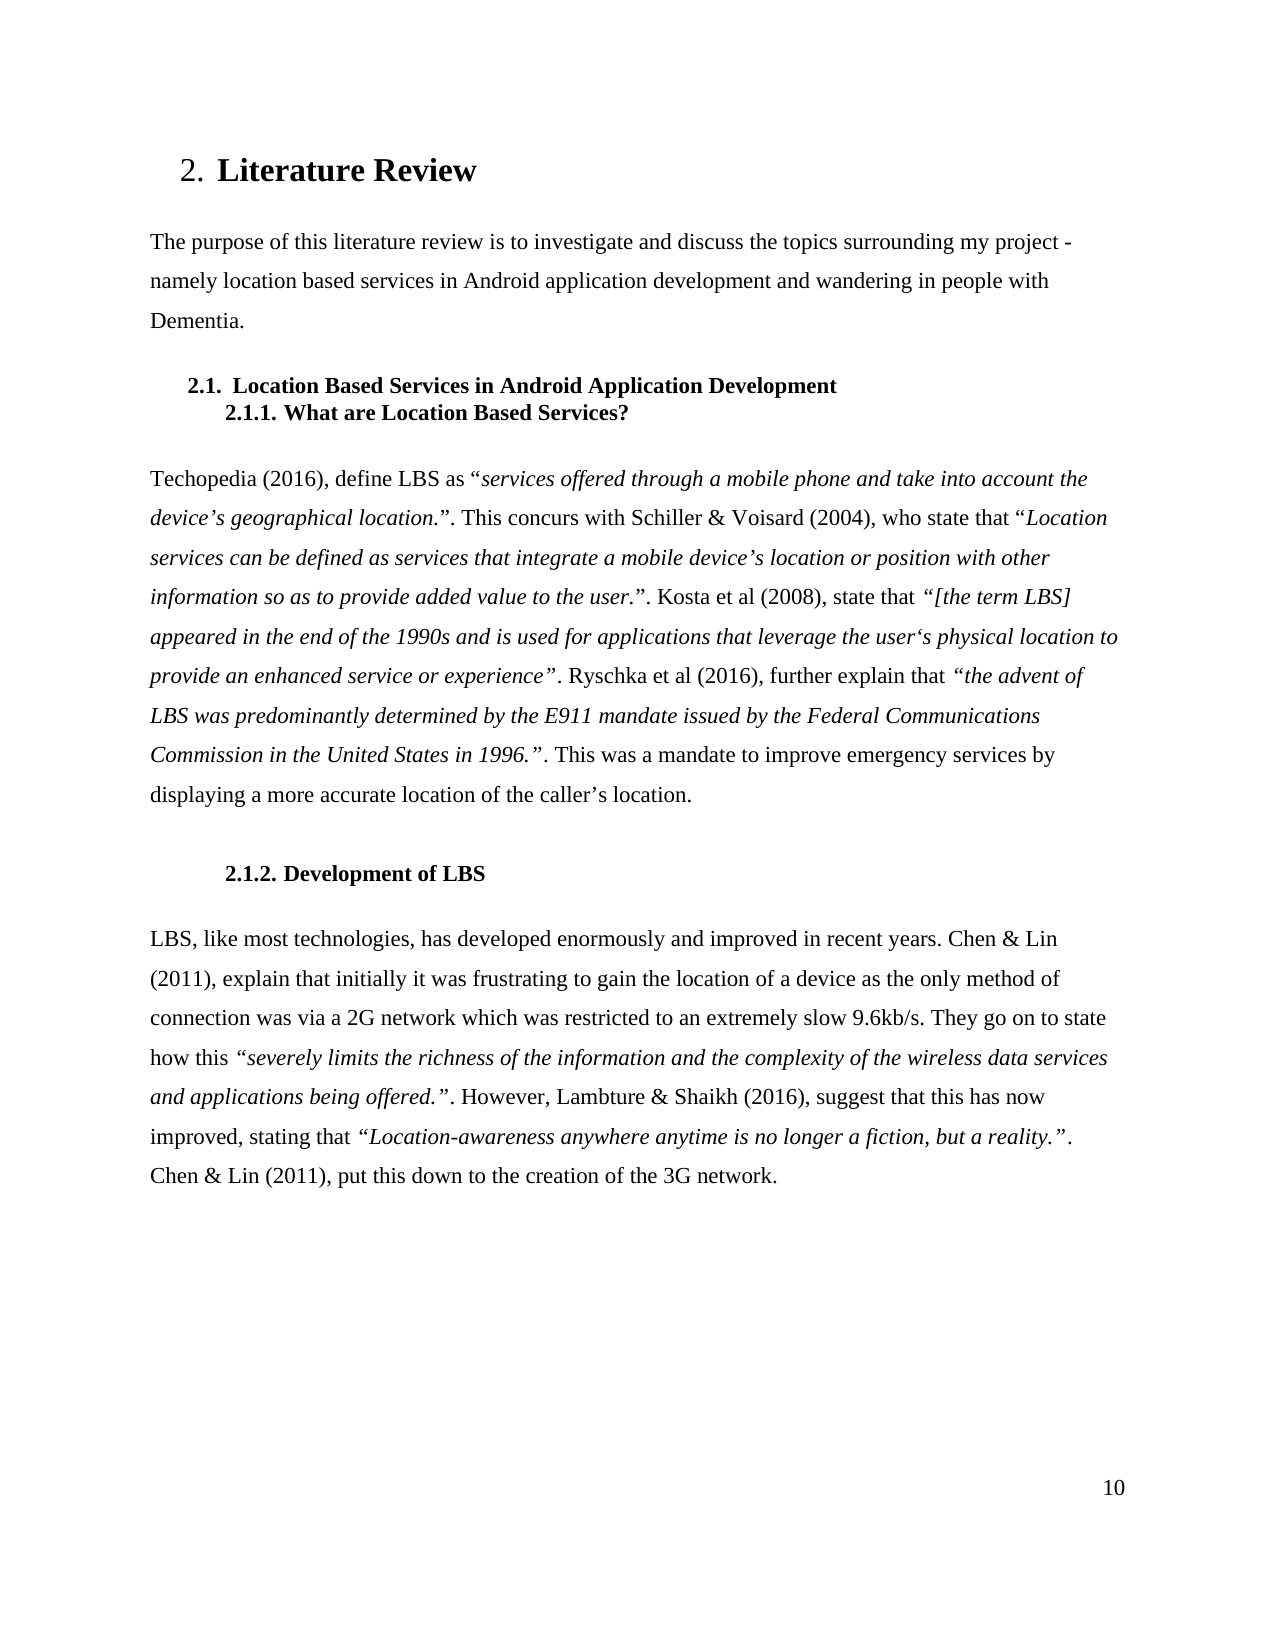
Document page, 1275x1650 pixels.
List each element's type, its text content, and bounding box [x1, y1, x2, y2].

subtitle What are Location Based Services? [225, 399, 1125, 425]
text LBS, like most technologies, has developed enormously and improved in recent years. Chen & Lin (2011), explain that initially it was frustrating to gain the location of a device as the only method of connection was via a 2G network which was restricted to an extremely slow 9.6kb/s. They go on to state how this “severely limits the richness of the information and the complexity of the wireless data services and applications being offered.”. However, Lambture & Shaikh (2016), suggest that this has now improved, stating that “Location-awareness anywhere anytime is no longer a fiction, but a reality.”. Chen & Lin (2011), put this down to the creation of the 3G network. [150, 925, 1125, 1189]
text The purpose of this literature review is to investigate and discuss the topics surrounding my project - namely location based services in Android application development and wandering in people with Dementia. [150, 228, 1125, 333]
subtitle Literature Review [179, 150, 1125, 188]
text Techopedia (2016), define LBS as “services offered through a mobile phone and take into account the device’s geographical location.”. This concurs with Schiller & Voisard (2004), who state that “Location services can be defined as services that integrate a mobile device’s location or position with other information so as to provide added value to the user.”. Kosta et al (2008), state that “[the term LBS] appeared in the end of the 1990s and is used for applications that leverage the user‘s physical location to provide an enhanced service or experience”. Ryschka et al (2016), further explain that “the advent of LBS was predominantly determined by the E911 mandate issued by the Federal Communications Commission in the United States in 1996.”. This was a mandate to improve emergency services by displaying a more accurate location of the caller’s location. [150, 465, 1125, 807]
subtitle Development of LBS [225, 859, 1125, 886]
subtitle Location Based Services in Android Application Development [187, 373, 1125, 399]
